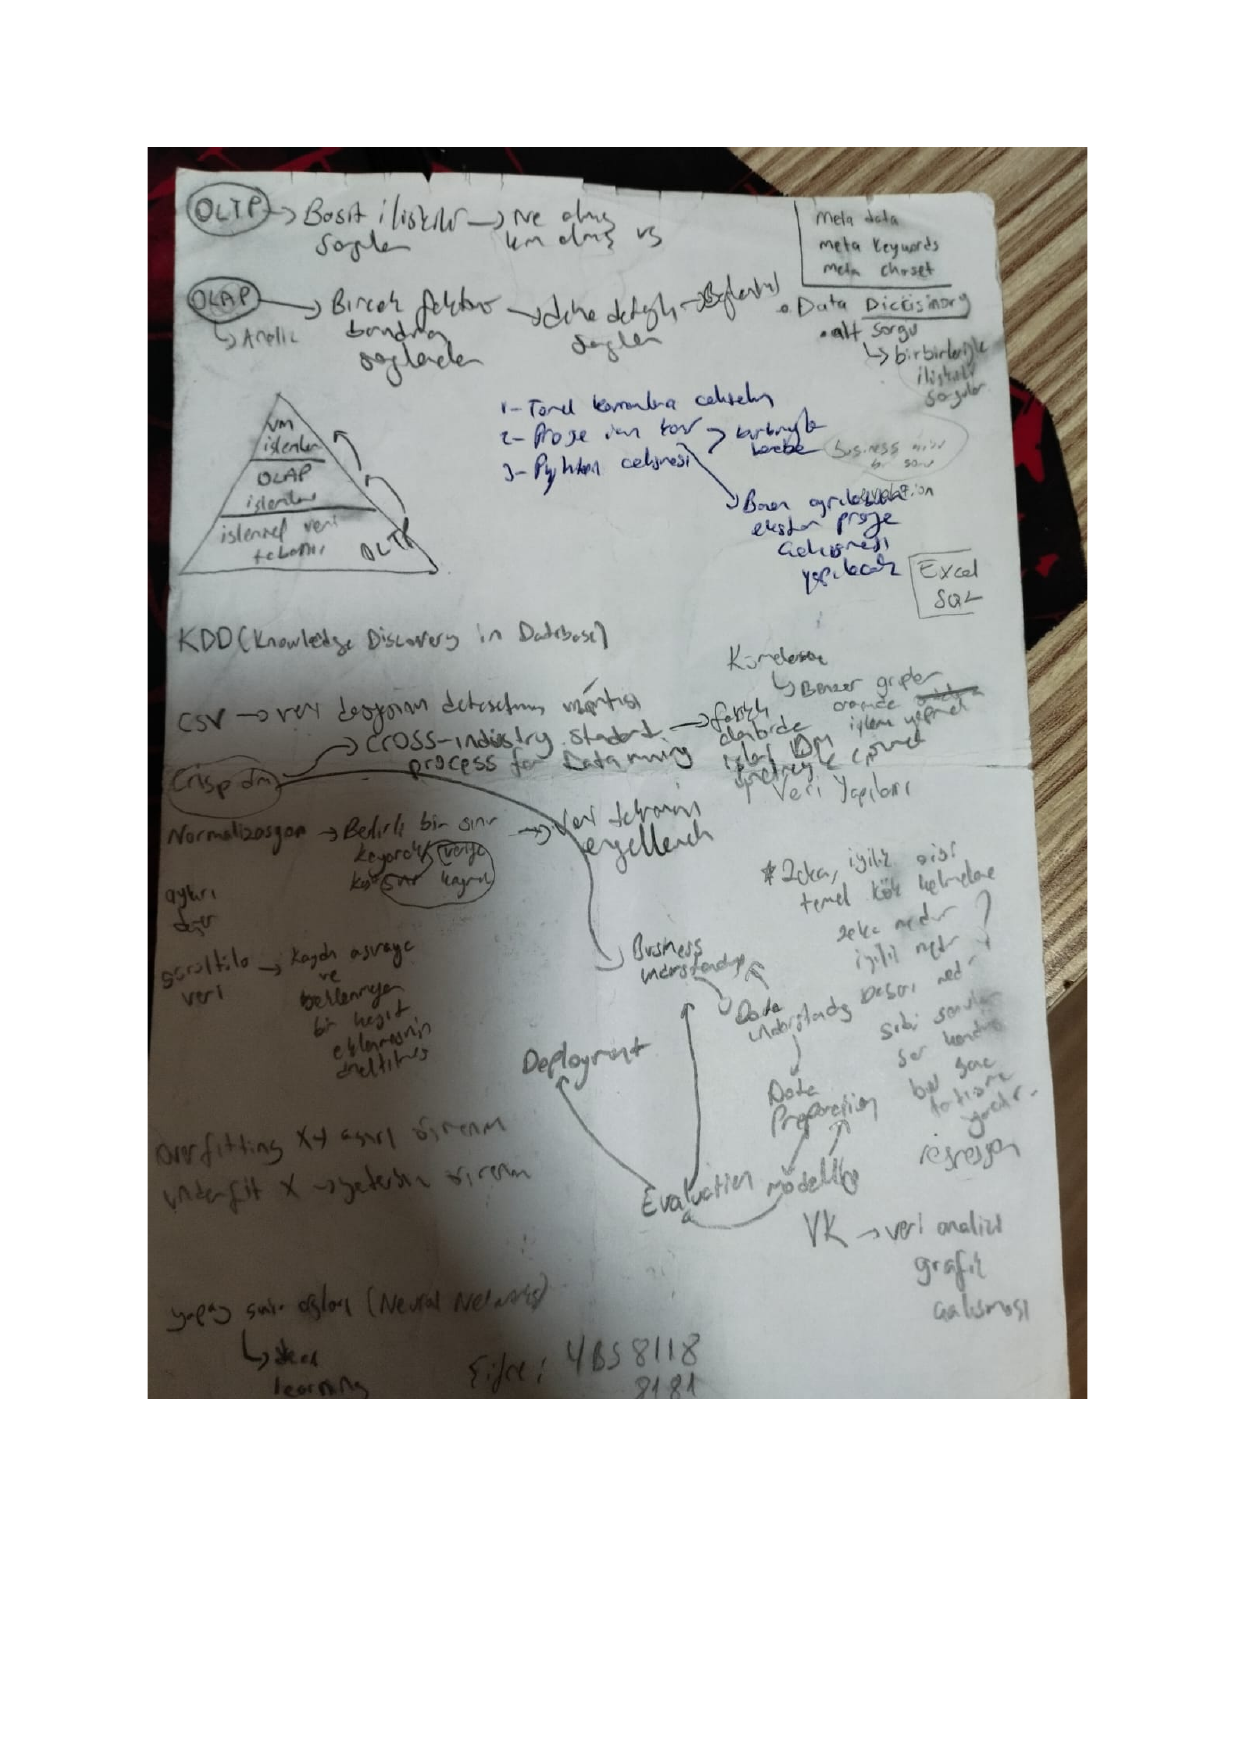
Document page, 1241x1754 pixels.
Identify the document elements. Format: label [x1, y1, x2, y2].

picture [147, 147, 1088, 1399]
